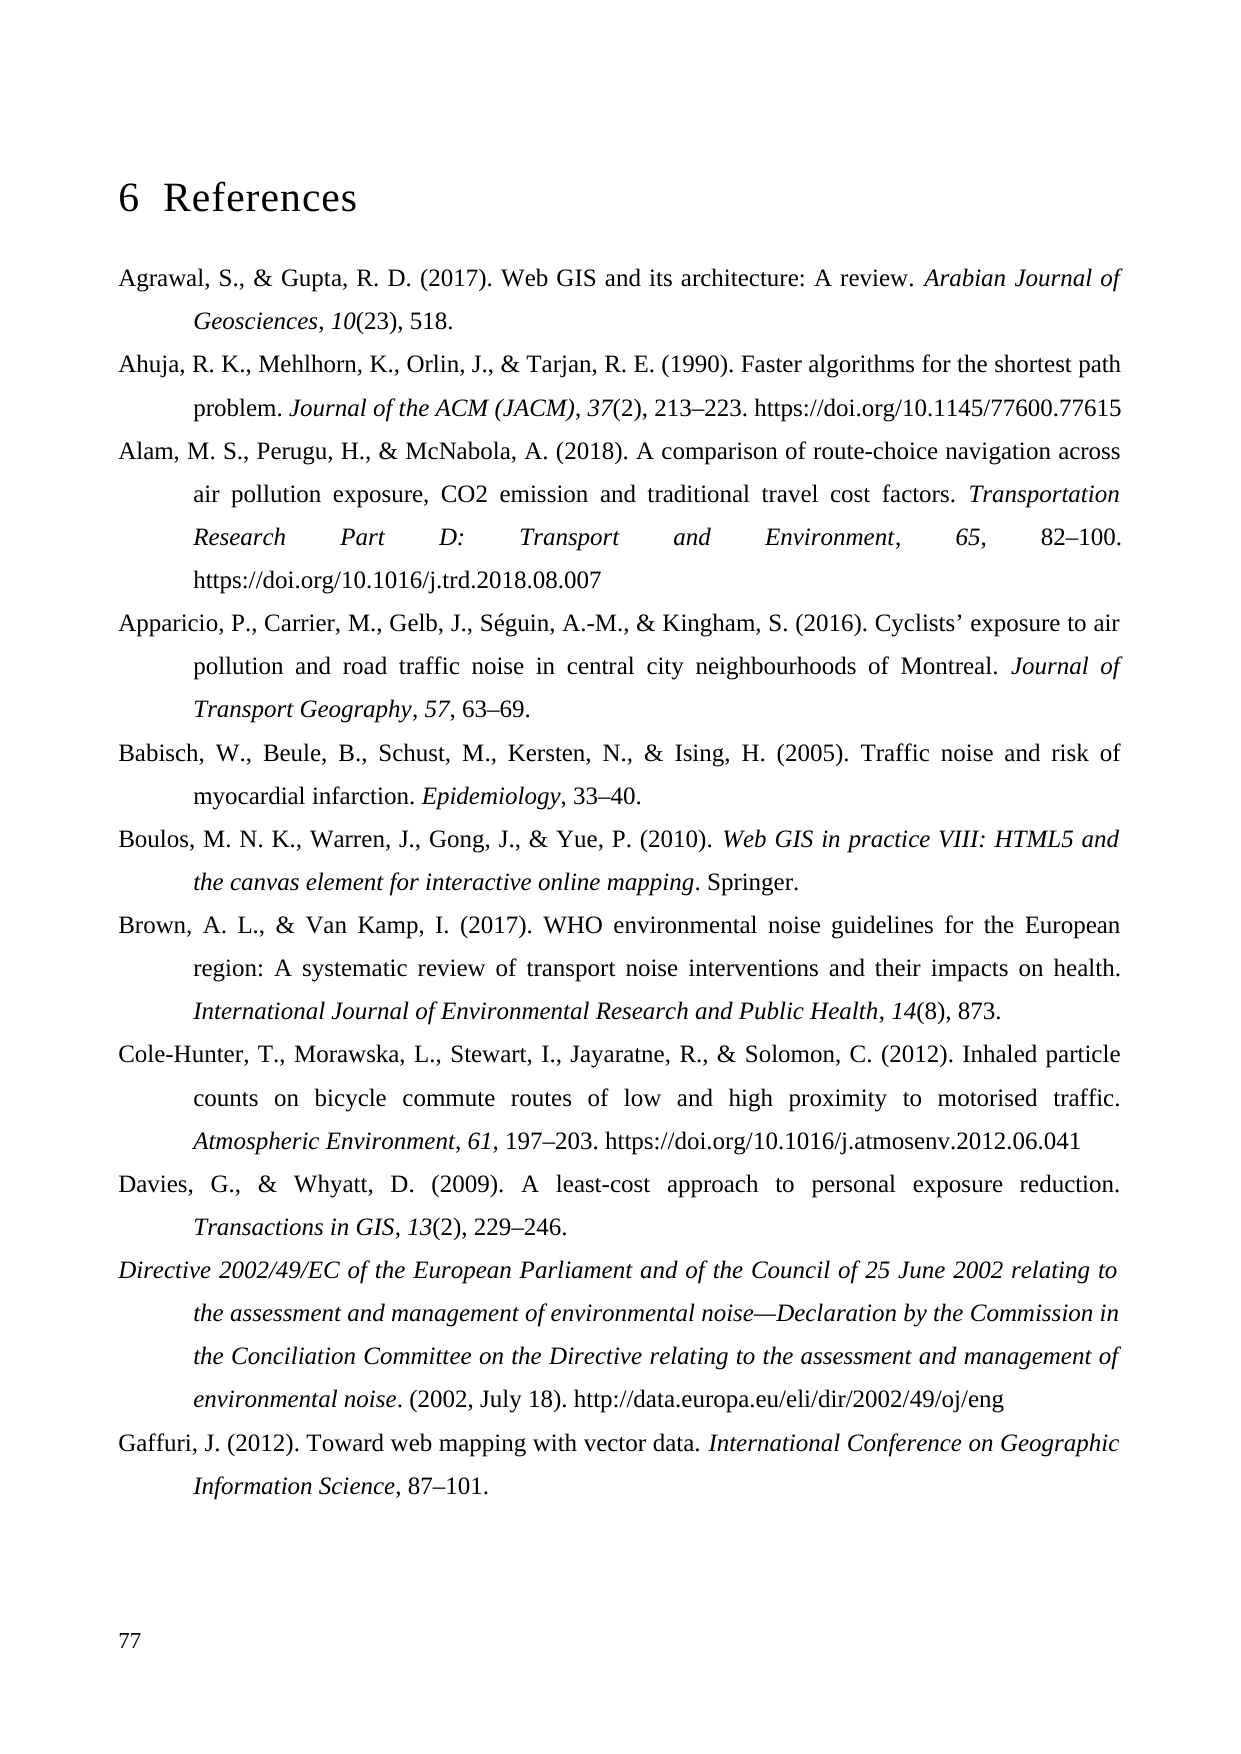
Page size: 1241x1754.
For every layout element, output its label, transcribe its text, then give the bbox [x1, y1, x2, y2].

text Cole-Hunter, T., Morawska, L., Stewart, I., Jayaratne, R., & Solomon, C. (2012). Inhaled particle counts on bicycle commute routes of low and high proximity to motorised traffic. Atmospheric Environment, 61, 197–203. https://doi.org/10.1016/j.atmosenv.2012.06.041 [118, 1039, 1122, 1154]
text Brown, A. L., & Van Kamp, I. (2017). WHO environmental noise guidelines for the European region: A systematic review of transport noise interventions and their impacts on health. International Journal of Environmental Research and Public Health, 14(8), 873. [118, 910, 1122, 1025]
text Davies, G., & Whyatt, D. (2009). A least-cost approach to personal exposure reduction. Transactions in GIS, 13(2), 229–246. [118, 1169, 1122, 1241]
text Agrawal, S., & Gupta, R. D. (2017). Web GIS and its architecture: A review. Arabian Journal of Geosciences, 10(23), 518. [118, 263, 1122, 335]
text Alam, M. S., Perugu, H., & McNabola, A. (2018). A comparison of route-choice navigation across air pollution exposure, CO2 emission and traditional travel cost factors. Transportation Research Part D: Transport and Environment, 65, 82–100. https://doi.org/10.1016/j.trd.2018.08.007 [118, 436, 1122, 594]
text Boulos, M. N. K., Warren, J., Gong, J., & Yue, P. (2010). Web GIS in practice VIII: HTML5 and the canvas element for interactive online mapping. Springer. [118, 824, 1122, 896]
subtitle References [118, 173, 1122, 221]
text Apparicio, P., Carrier, M., Gelb, J., Séguin, A.-M., & Kingham, S. (2016). Cyclists’ exposure to air pollution and road traffic noise in central city neighbourhoods of Montreal. Journal of Transport Geography, 57, 63–69. [118, 608, 1122, 723]
text Ahuja, R. K., Mehlhorn, K., Orlin, J., & Tarjan, R. E. (1990). Faster algorithms for the shortest path problem. Journal of the ACM (JACM), 37(2), 213–223. https://doi.org/10.1145/77600.77615 [118, 349, 1122, 421]
text Babisch, W., Beule, B., Schust, M., Kersten, N., & Ising, H. (2005). Traffic noise and risk of myocardial infarction. Epidemiology, 33–40. [118, 738, 1122, 809]
text Directive 2002/49/EC of the European Parliament and of the Council of 25 June 2002 relating to the assessment and management of environmental noise—Declaration by the Commission in the Conciliation Committee on the Directive relating to the assessment and management of environmental noise. (2002, July 18). http://data.europa.eu/eli/dir/2002/49/oj/eng [118, 1255, 1122, 1413]
text Gaffuri, J. (2012). Toward web mapping with vector data. International Conference on Geographic Information Science, 87–101. [118, 1428, 1122, 1499]
